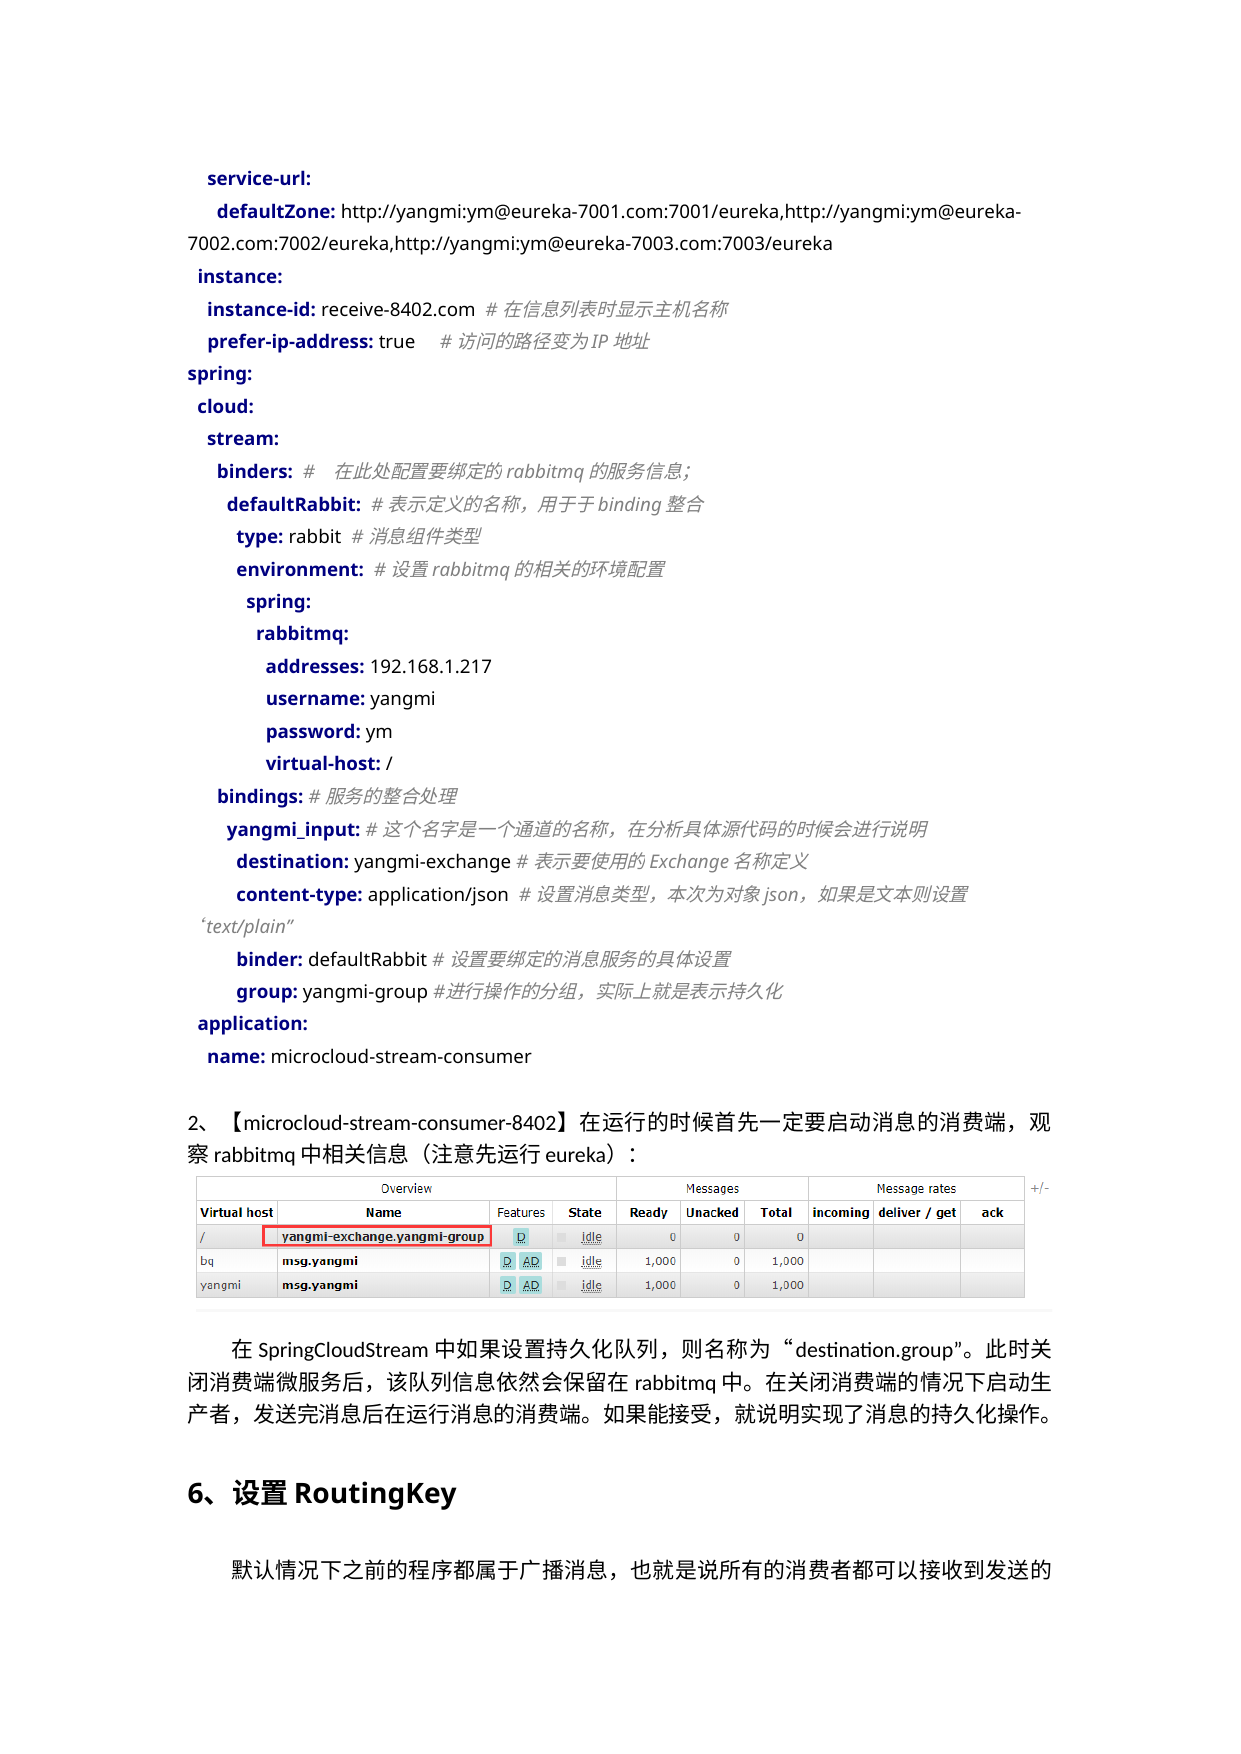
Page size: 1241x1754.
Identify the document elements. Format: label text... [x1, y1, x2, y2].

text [187, 162, 1053, 1072]
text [187, 1553, 1053, 1585]
picture [187, 1169, 1053, 1312]
list 【microcloud-stream-consumer-8402】在运行的时候首先一定要启动消息的消费端，观察rabbitmq中相关信息（注意先运行eureka）： [187, 1104, 1053, 1169]
subtitle 6、设置RoutingKey [187, 1459, 1053, 1524]
list 在SpringCloudStream中如果设置持久化队列，则名称为“destination.group”。此时关闭消费端微服务后，该队列信息依然会保留在rabbitmq中。在关闭消费端的情况下启动生产者，发送完消息后在运行消息的消费端。如果能接受，就说明实现了消息的持久化操作。 [187, 1332, 1053, 1429]
